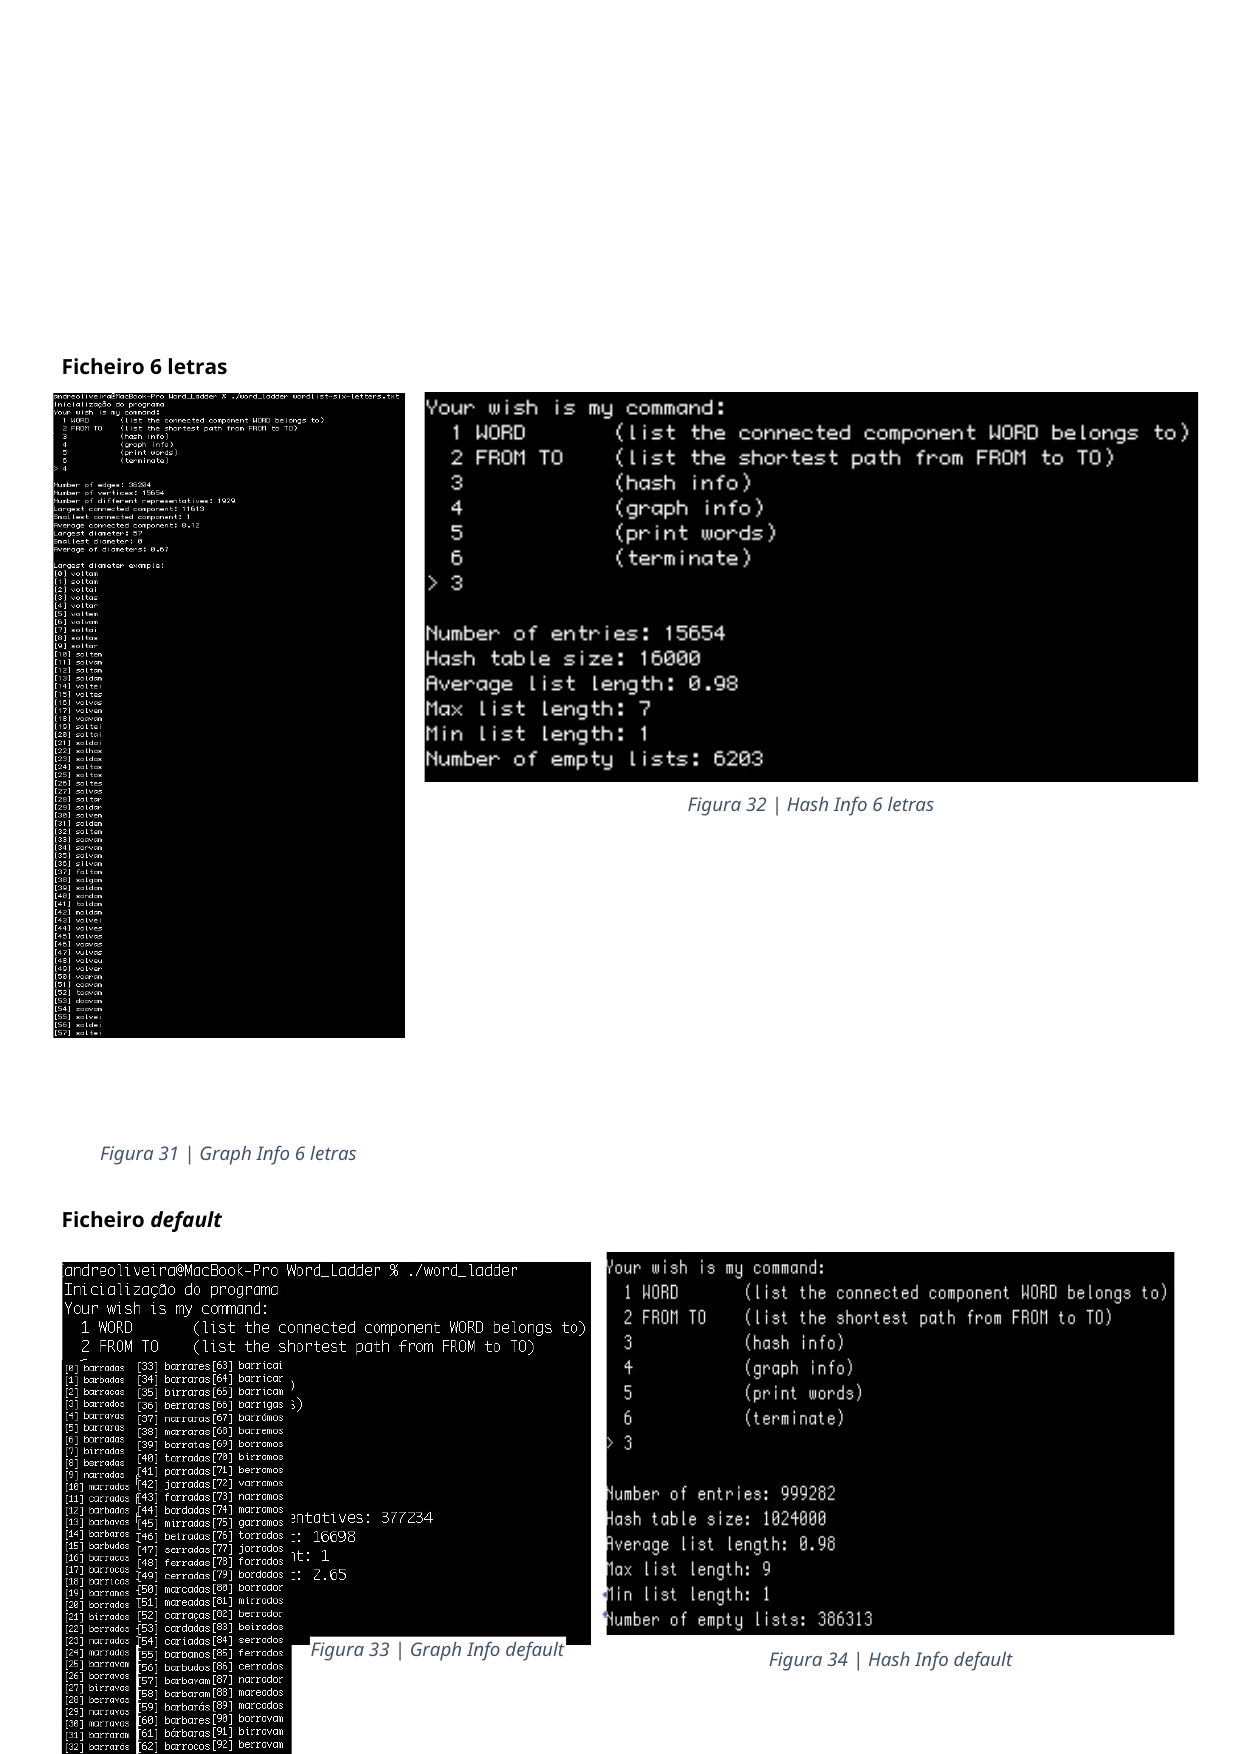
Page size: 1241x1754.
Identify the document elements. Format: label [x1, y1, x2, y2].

picture [61, 67, 590, 449]
picture [63, 1592, 1169, 1618]
